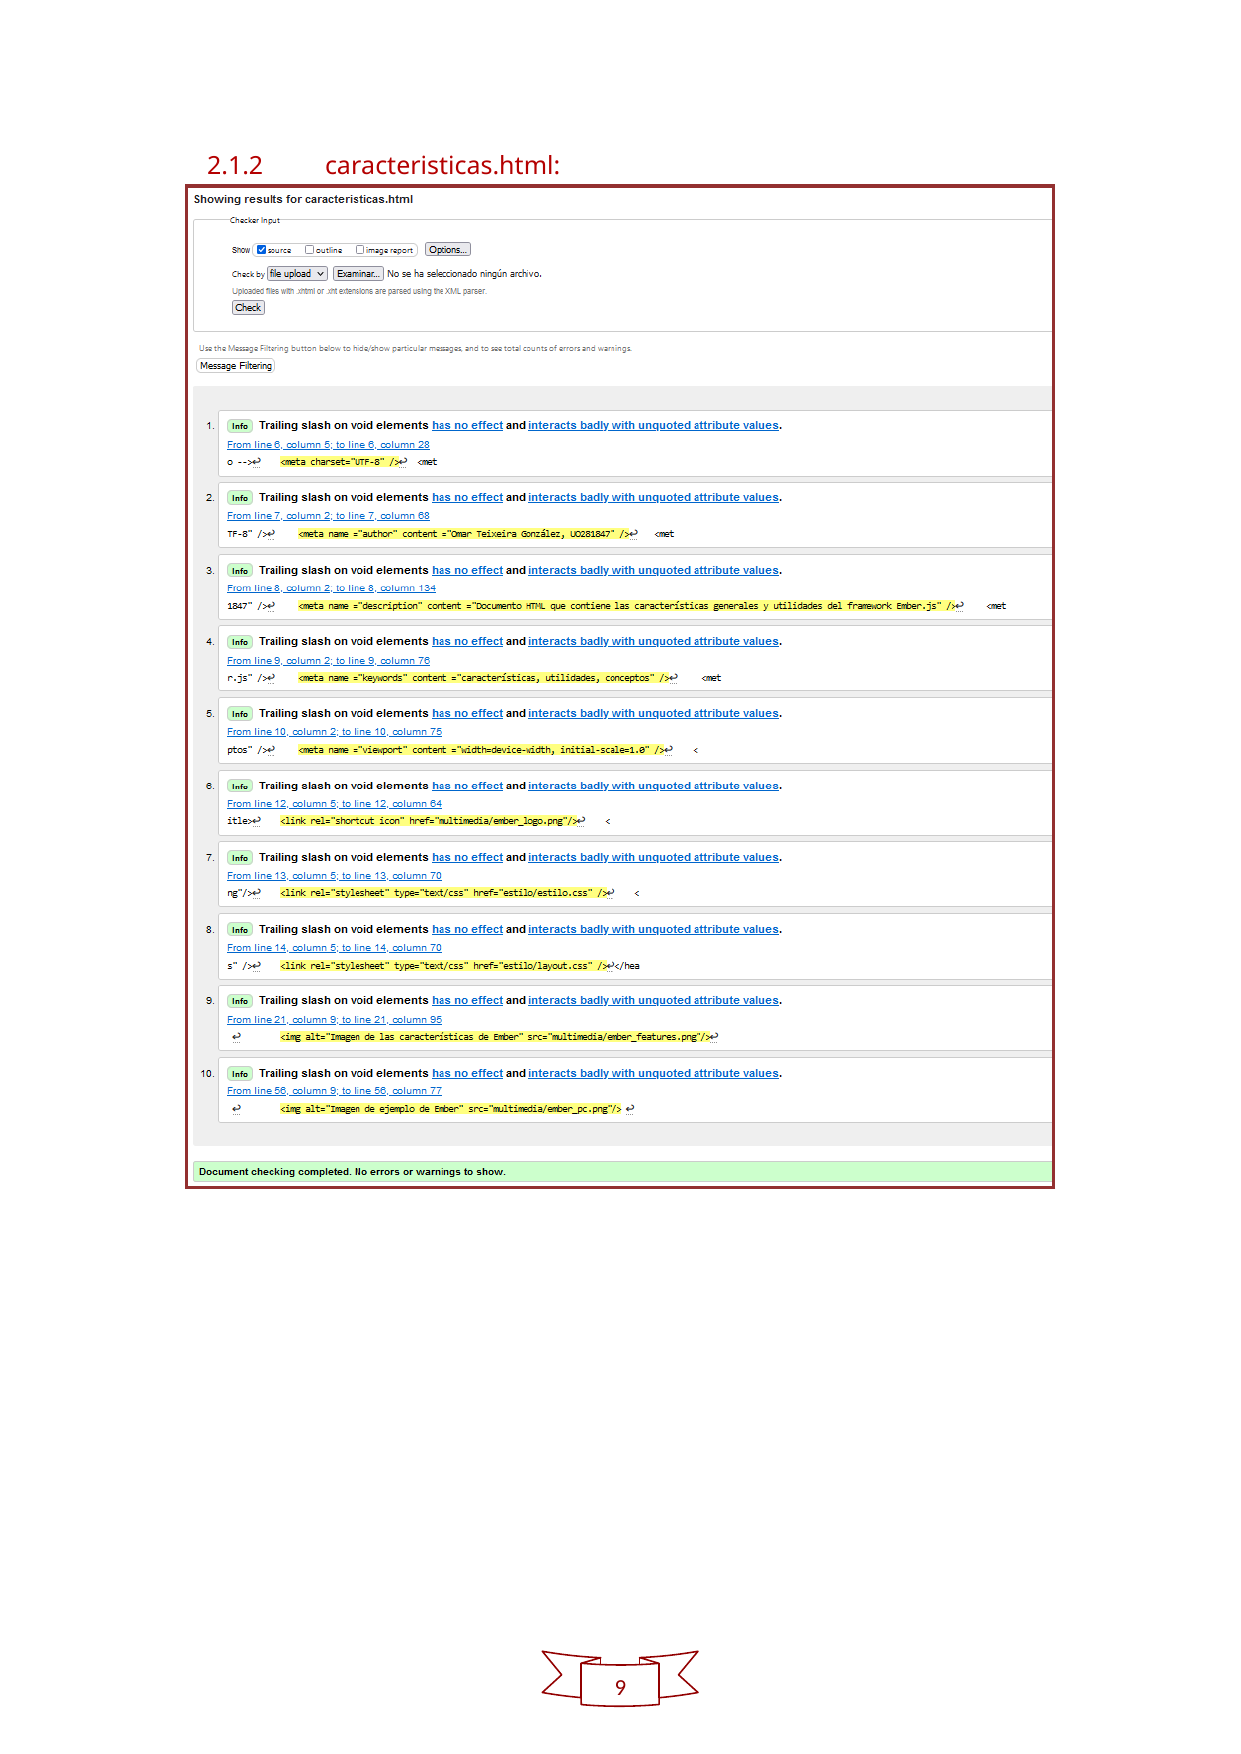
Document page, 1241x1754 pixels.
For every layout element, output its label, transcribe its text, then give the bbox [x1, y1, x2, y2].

picture [188, 188, 1052, 1186]
subtitle caracteristicas.html: [207, 148, 1063, 182]
